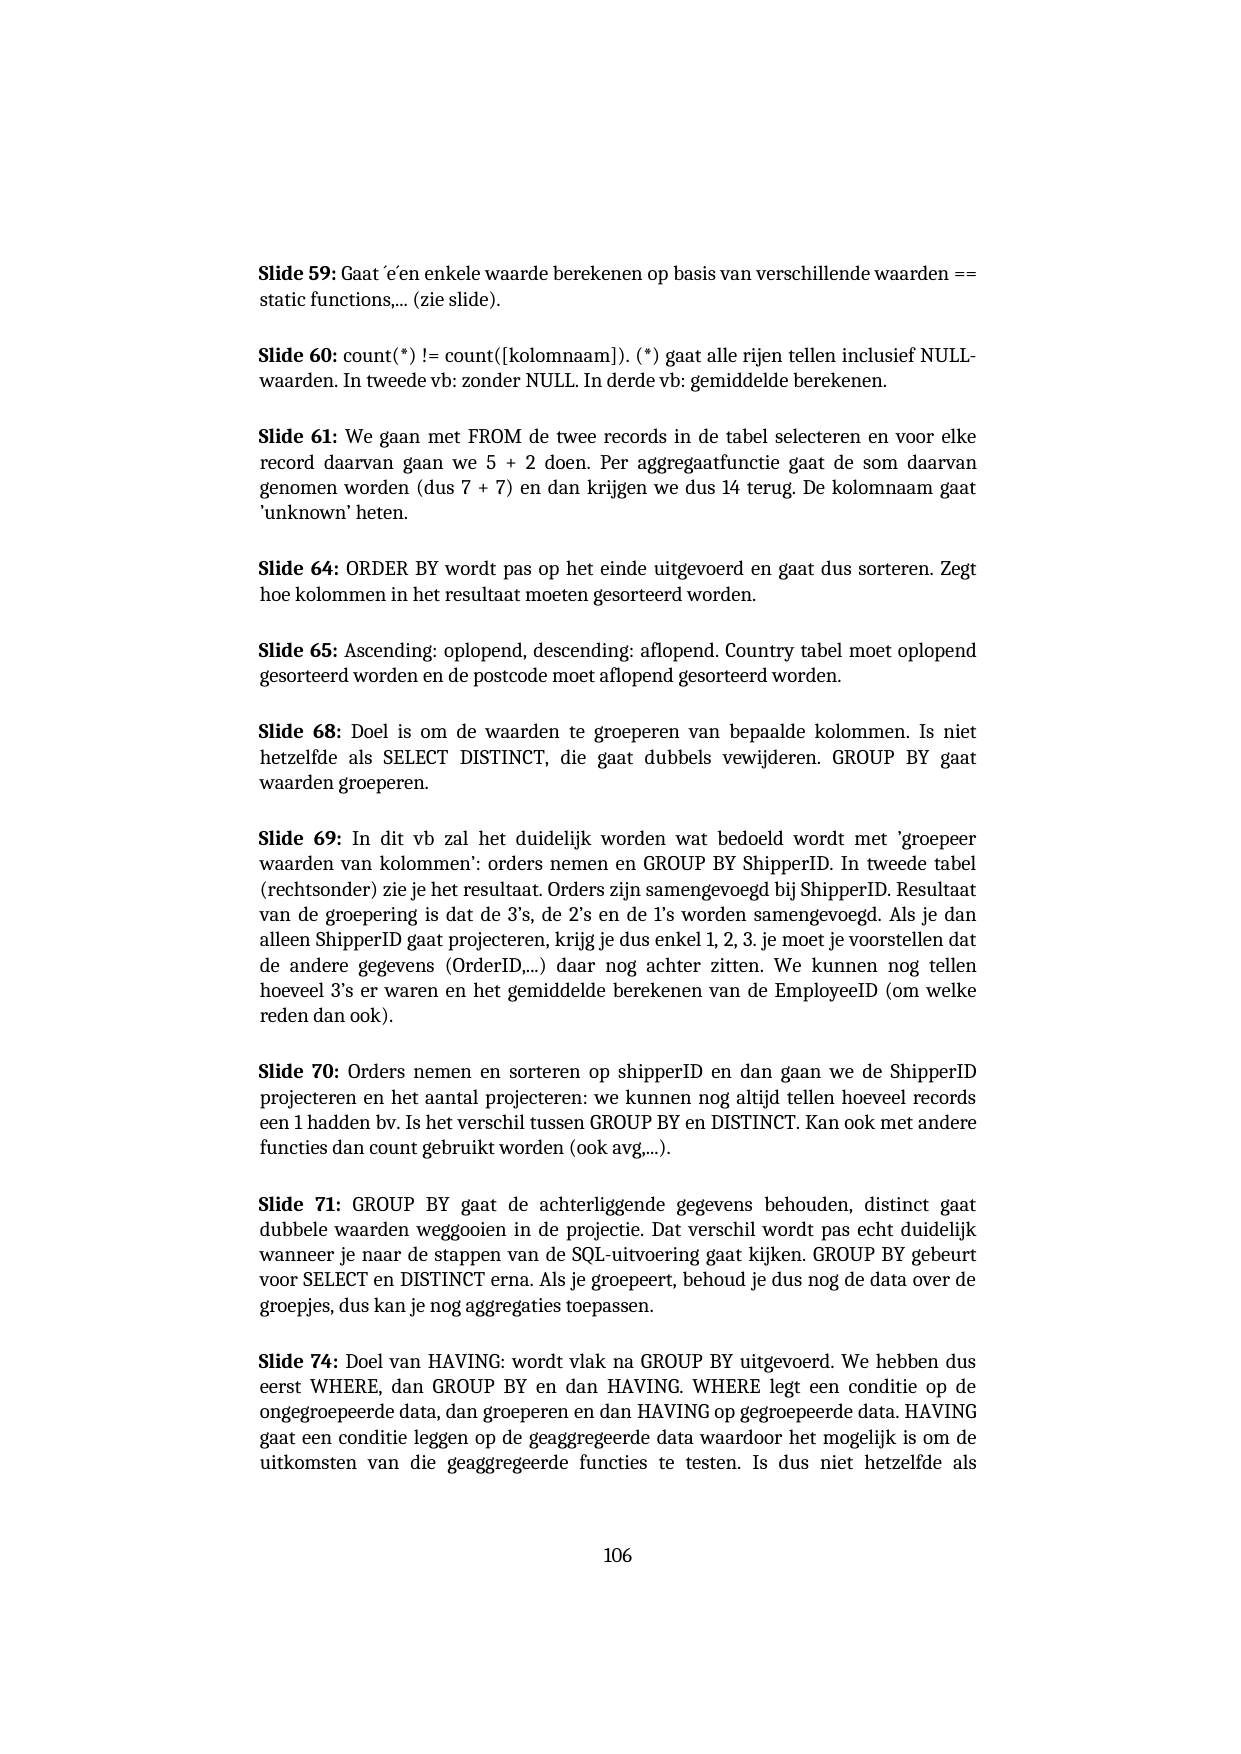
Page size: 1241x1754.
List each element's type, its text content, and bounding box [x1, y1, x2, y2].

text Slide 60: count(*) != count([kolomnaam]). (*) gaat alle rijen tellen inclusief NULL-waarden. In tweede vb: zonder NULL. In derde vb: gemiddelde berekenen. [258, 343, 978, 393]
text Slide 70: Orders nemen en sorteren op shipperID en dan gaan we de ShipperID projecteren en het aantal projecteren: we kunnen nog altijd tellen hoeveel records een 1 hadden bv. Is het verschil tussen GROUP BY en DISTINCT. Kan ook met andere functies dan count gebruikt worden (ook avg,...). [258, 1060, 978, 1160]
text Slide 68: Doel is om de waarden te groeperen van bepaalde kolommen. Is niet hetzelfde als SELECT DISTINCT, die gaat dubbels vewijderen. GROUP BY gaat waarden groeperen. [258, 720, 978, 794]
text Slide 59: Gaat ´e´en enkele waarde berekenen op basis van verschillende waarden == static functions,... (zie slide). [258, 262, 978, 311]
text Slide 61: We gaan met FROM de twee records in de tabel selecteren en voor elke record daarvan gaan we 5 + 2 doen. Per aggregaatfunctie gaat de som daarvan genomen worden (dus 7 + 7) en dan krijgen we dus 14 terug. De kolomnaam gaat ’unknown’ heten. [258, 425, 978, 525]
text Slide 71: GROUP BY gaat de achterliggende gegevens behouden, distinct gaat dubbele waarden weggooien in de projectie. Dat verschil wordt pas echt duidelijk wanneer je naar de stappen van de SQL-uitvoering gaat kijken. GROUP BY gebeurt voor SELECT en DISTINCT erna. Als je groepeert, behoud je dus nog de data over de groepjes, dus kan je nog aggregaties toepassen. [258, 1192, 978, 1317]
text Slide 65: Ascending: oplopend, descending: aflopend. Country tabel moet oplopend gesorteerd worden en de postcode moet aflopend gesorteerd worden. [258, 638, 978, 688]
text Slide 69: In dit vb zal het duidelijk worden wat bedoeld wordt met ’groepeer waarden van kolommen’: orders nemen en GROUP BY ShipperID. In tweede tabel (rechtsonder) zie je het resultaat. Orders zijn samengevoegd bij ShipperID. Resultaat van de groepering is dat de 3’s, de 2’s en de 1’s worden samengevoegd. Als je dan alleen ShipperID gaat projecteren, krijg je dus enkel 1, 2, 3. je moet je voorstellen dat de andere gegevens (OrderID,...) daar nog achter zitten. We kunnen nog tellen hoeveel 3’s er waren en het gemiddelde berekenen van de EmployeeID (om welke reden dan ook). [258, 827, 978, 1028]
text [258, 1349, 978, 1475]
text Slide 64: ORDER BY wordt pas op het einde uitgevoerd en gaat dus sorteren. Zegt hoe kolommen in het resultaat moeten gesorteerd worden. [258, 557, 978, 606]
